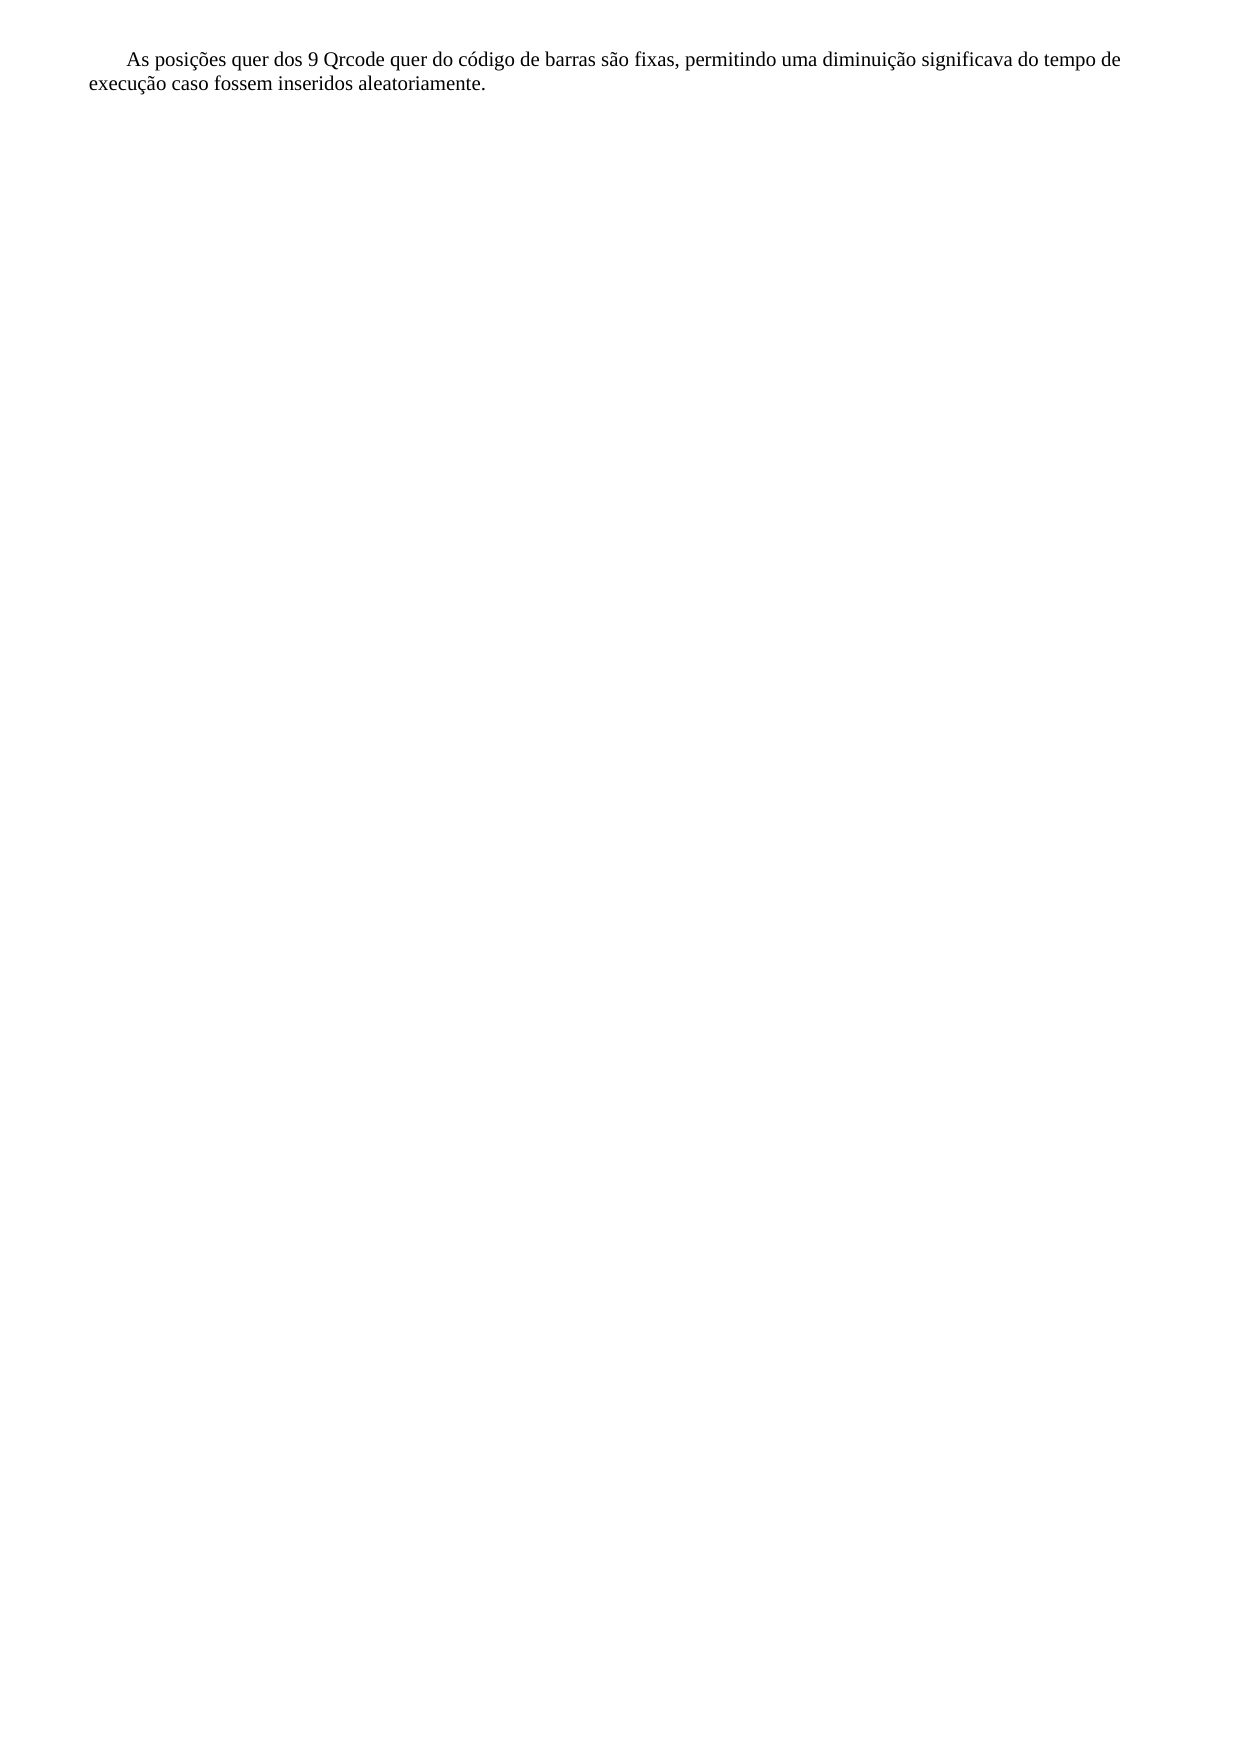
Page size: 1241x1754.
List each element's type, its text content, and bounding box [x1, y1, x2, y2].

text As posições quer dos 9 Qrcode quer do código de barras são fixas, permitindo uma diminuição significava do tempo de execução caso fossem inseridos aleatoriamente. [89, 47, 1152, 95]
